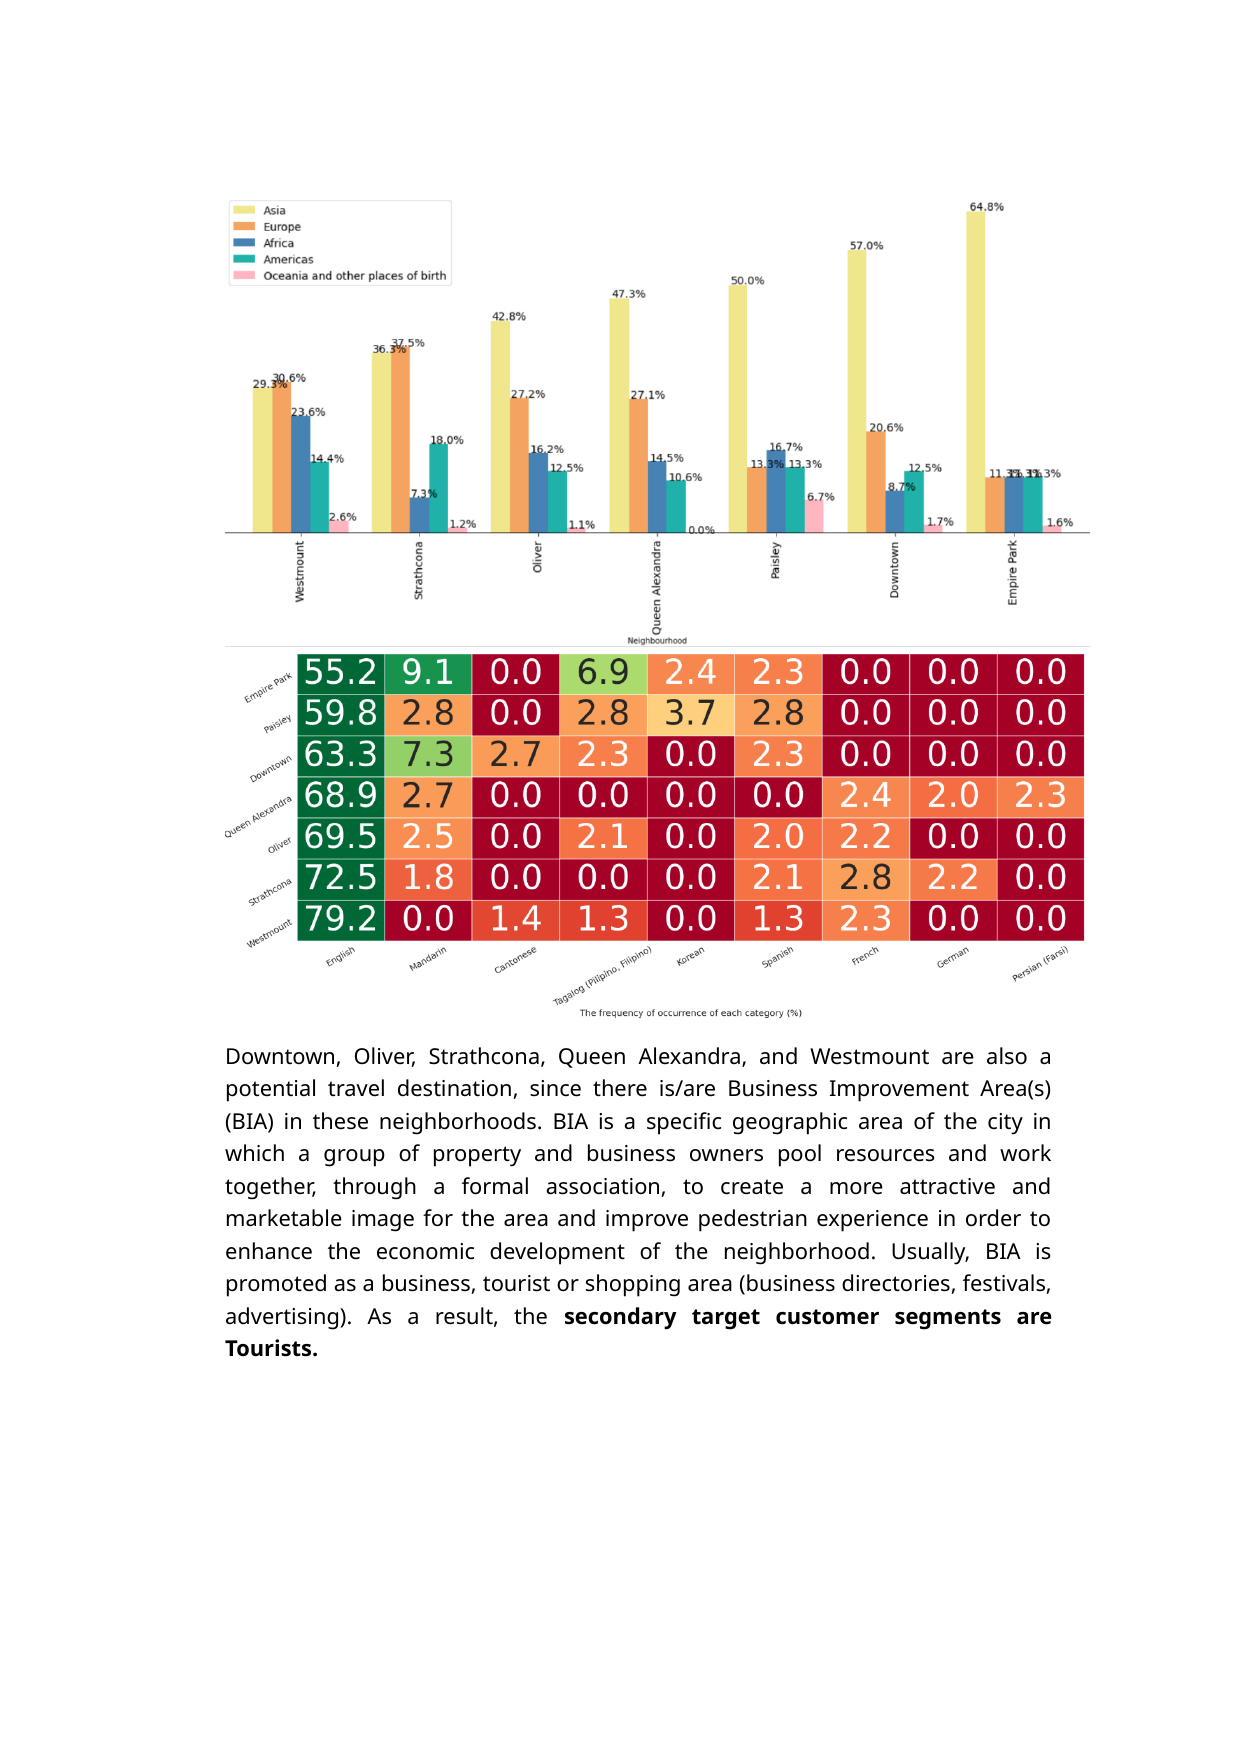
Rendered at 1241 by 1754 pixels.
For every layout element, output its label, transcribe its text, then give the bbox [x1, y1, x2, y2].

list Downtown, Oliver, Strathcona, Queen Alexandra, and Westmount are also a potential travel destination, since there is/are Business Improvement Area(s) (BIA) in these neighborhoods. BIA is a specific geographic area of the city in which a group of property and business owners pool resources and work together, through a formal association, to create a more attractive and marketable image for the area and improve pedestrian experience in order to enhance the economic development of the neighborhood. Usually, BIA is promoted as a business, tourist or shopping area (business directories, festivals, advertising). As a result, the secondary target customer segments are Tourists. [225, 1039, 1053, 1364]
picture [225, 194, 1091, 647]
